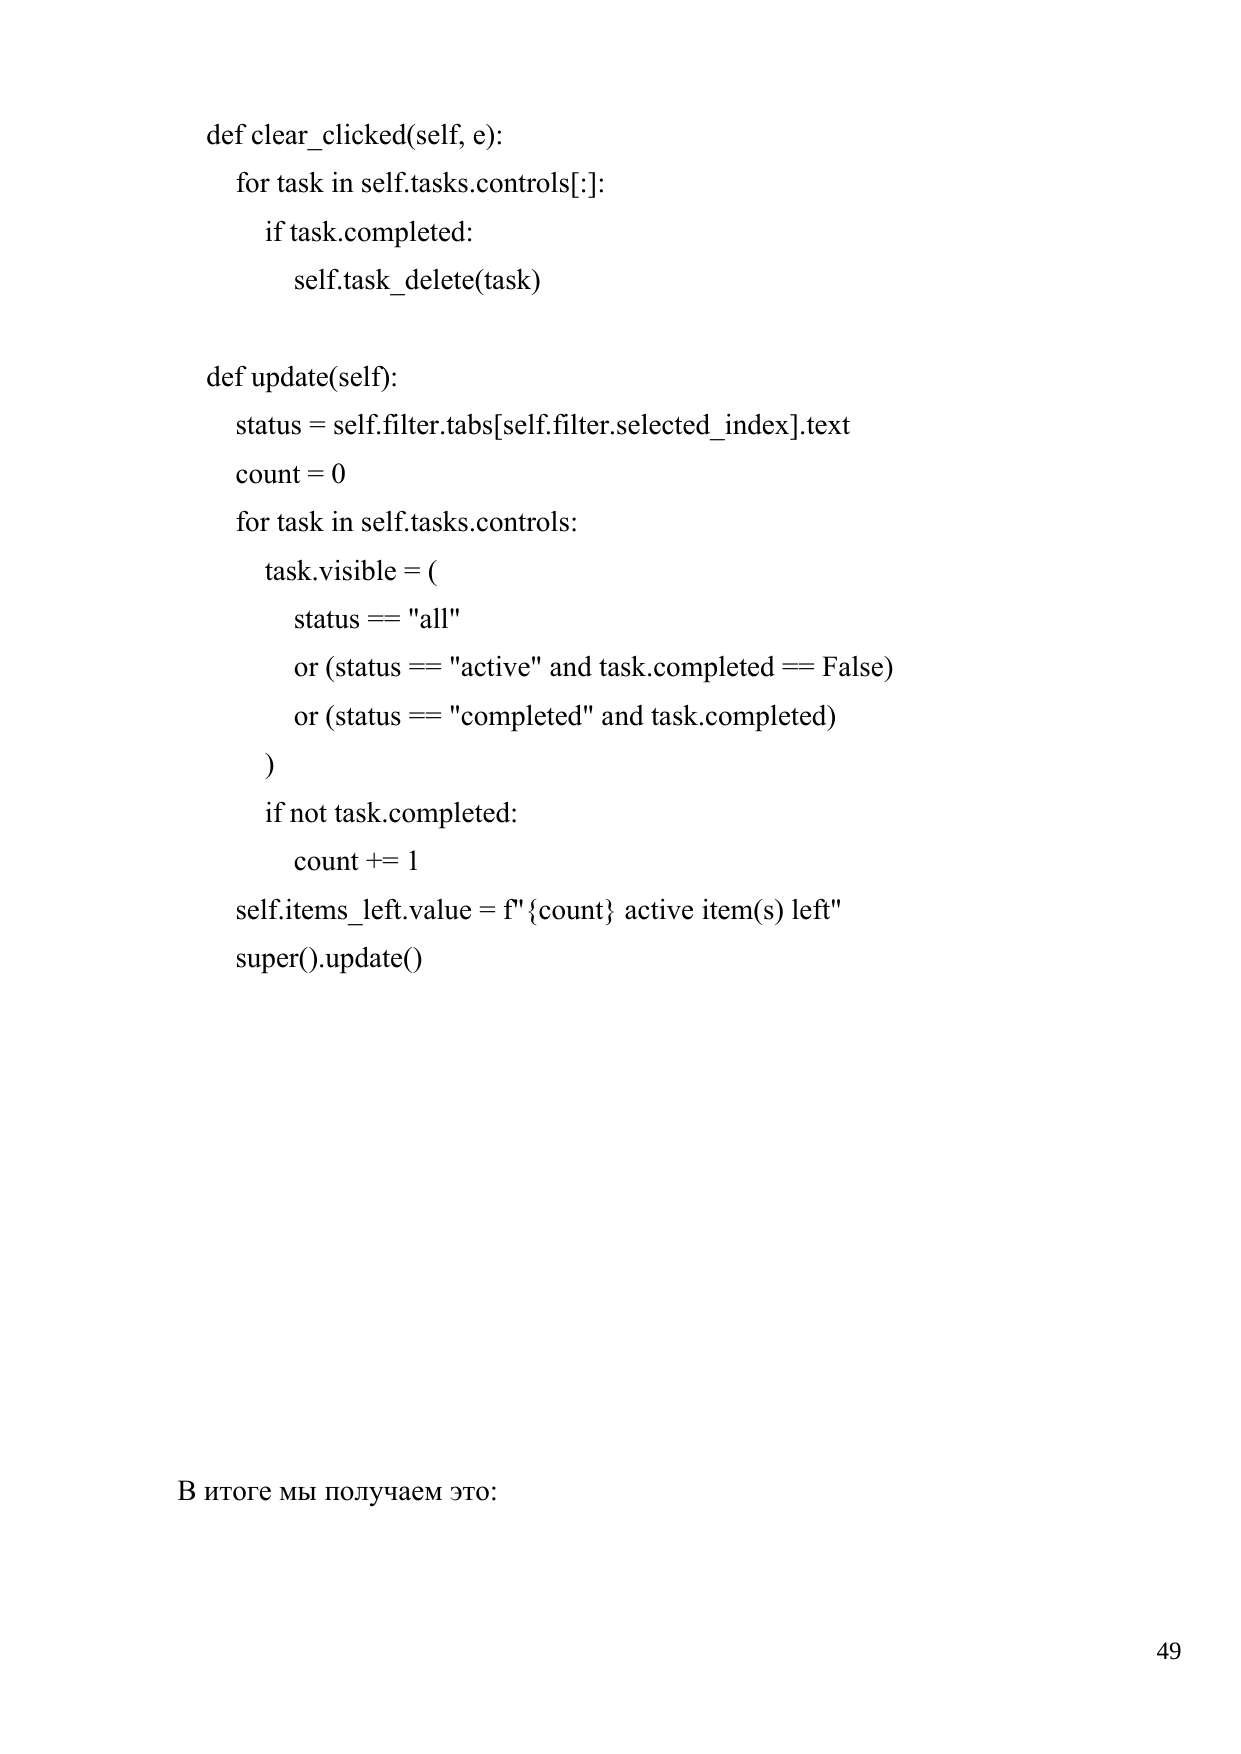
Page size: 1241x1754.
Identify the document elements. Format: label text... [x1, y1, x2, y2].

text or (status == "active" and task.completed == False) [177, 651, 1181, 683]
text count += 1 [177, 844, 1181, 877]
text def clear_clicked(self, e): [177, 118, 1181, 150]
text if task.completed: [177, 215, 1181, 247]
text for task in self.tasks.controls[:]: [177, 166, 1181, 199]
text if not task.completed: [177, 796, 1181, 828]
text self.task_delete(task) [177, 263, 1181, 296]
text super().update() [177, 941, 1181, 974]
text or (status == "completed" and task.completed) [177, 699, 1181, 732]
text def update(self): [177, 360, 1181, 392]
text В итоге мы получаем это: [177, 1474, 1181, 1507]
text for task in self.tasks.controls: [177, 506, 1181, 538]
text self.items_left.value = f"{count} active item(s) left" [177, 893, 1181, 925]
text task.visible = ( [177, 554, 1181, 586]
text status == "all" [177, 602, 1181, 635]
text ) [177, 748, 1181, 780]
text count = 0 [177, 457, 1181, 489]
text status = self.filter.tabs[self.filter.selected_index].text [177, 409, 1181, 441]
